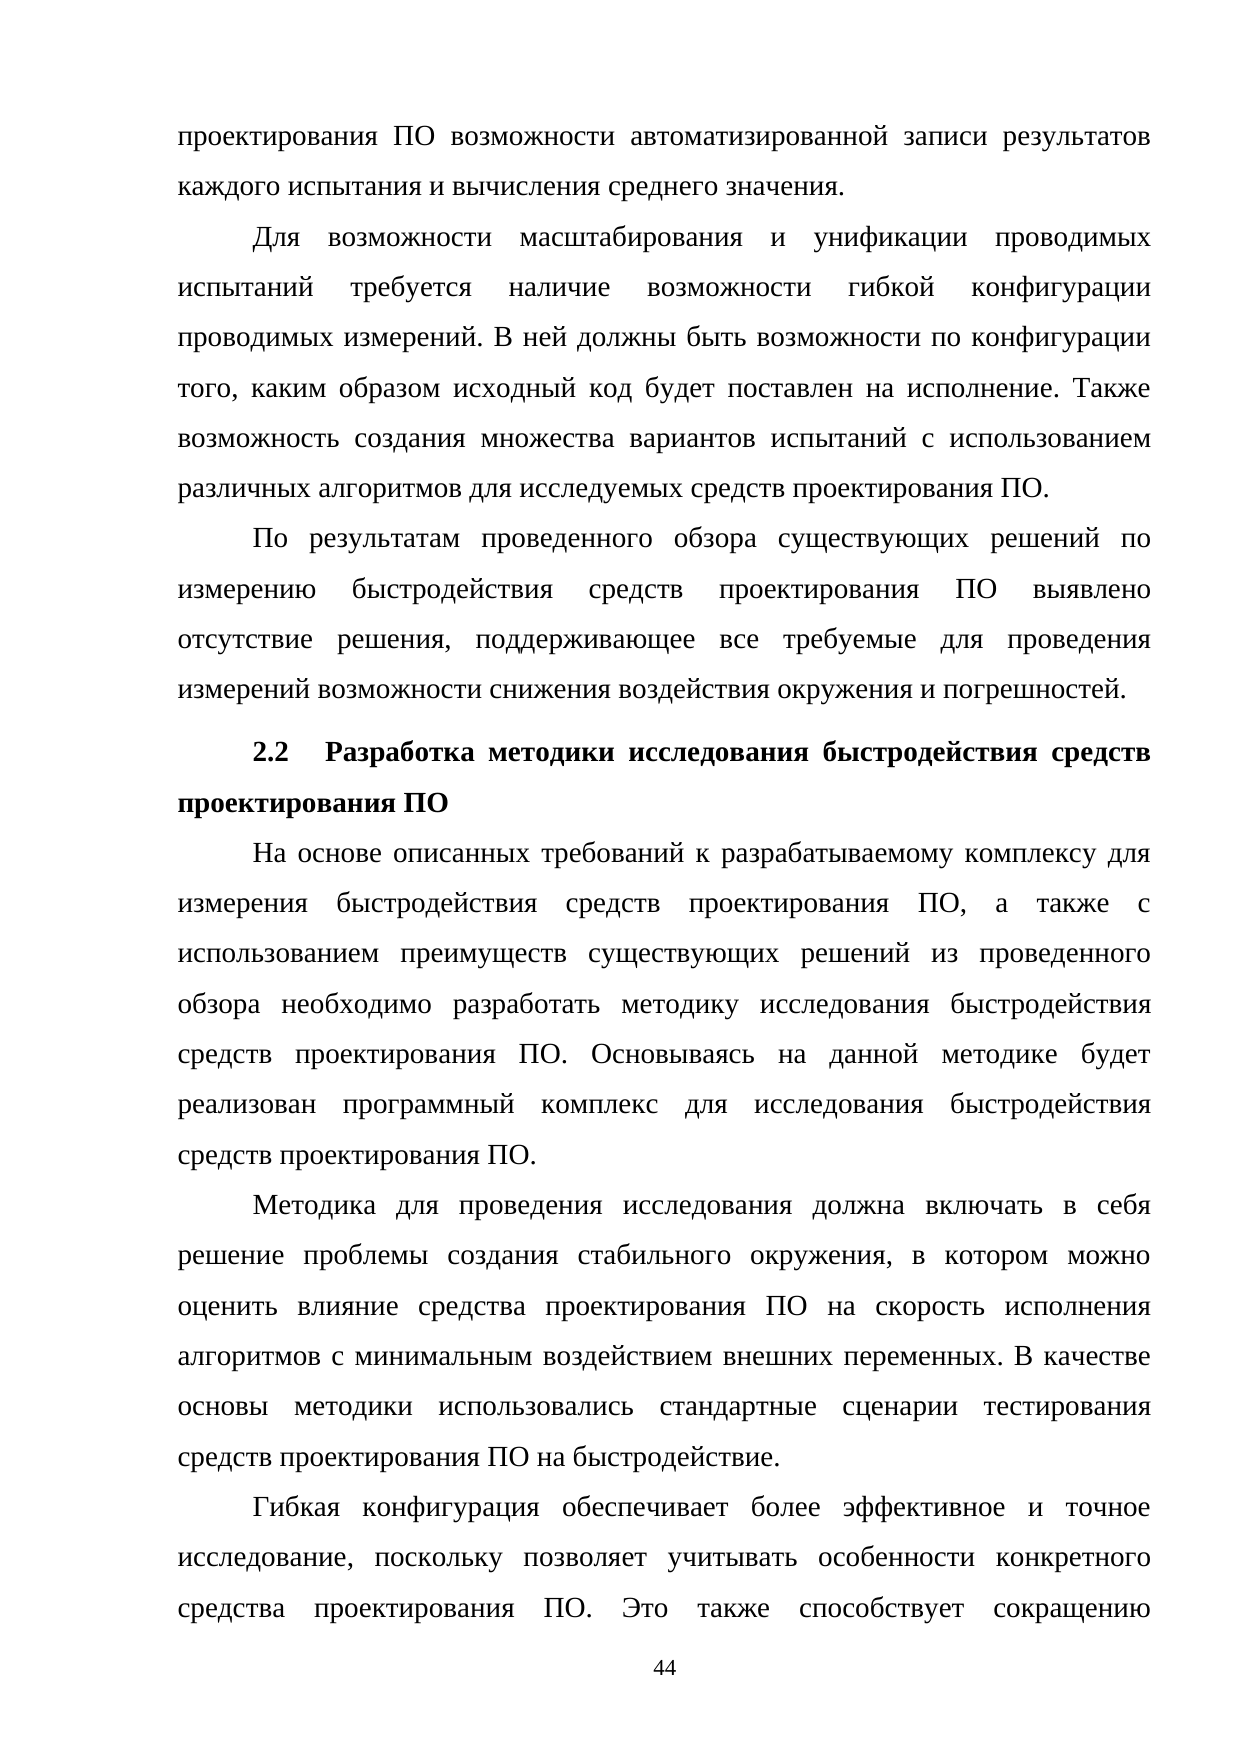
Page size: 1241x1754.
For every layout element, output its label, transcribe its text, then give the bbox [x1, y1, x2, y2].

text По результатам проведенного обзора существующих решений по измерению быстродействия средств проектирования ПО выявлено отсутствие решения, поддерживающее все требуемые для проведения измерений возможности снижения воздействия окружения и погрешностей. [177, 521, 1152, 705]
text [177, 118, 1152, 202]
subtitle Разработка методики исследования быстродействия средств проектирования ПО [177, 734, 1152, 818]
text Для возможности масштабирования и унификации проводимых испытаний требуется наличие возможности гибкой конфигурации проводимых измерений. В ней должны быть возможности по конфигурации того, каким образом исходный код будет поставлен на исполнение. Также возможность создания множества вариантов испытаний с использованием различных алгоритмов для исследуемых средств проектирования ПО. [177, 219, 1152, 504]
text На основе описанных требований к разрабатываемому комплексу для измерения быстродействия средств проектирования ПО, а также с использованием преимуществ существующих решений из проведенного обзора необходимо разработать методику исследования быстродействия средств проектирования ПО. Основываясь на данной методике будет реализован программный комплекс для исследования быстродействия средств проектирования ПО. [177, 835, 1152, 1170]
text Методика для проведения исследования должна включать в себя решение проблемы создания стабильного окружения, в котором можно оценить влияние средства проектирования ПО на скорость исполнения алгоритмов с минимальным воздействием внешних переменных. В качестве основы методики использовались стандартные сценарии тестирования средств проектирования ПО на быстродействие. [177, 1187, 1152, 1472]
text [177, 1489, 1152, 1623]
